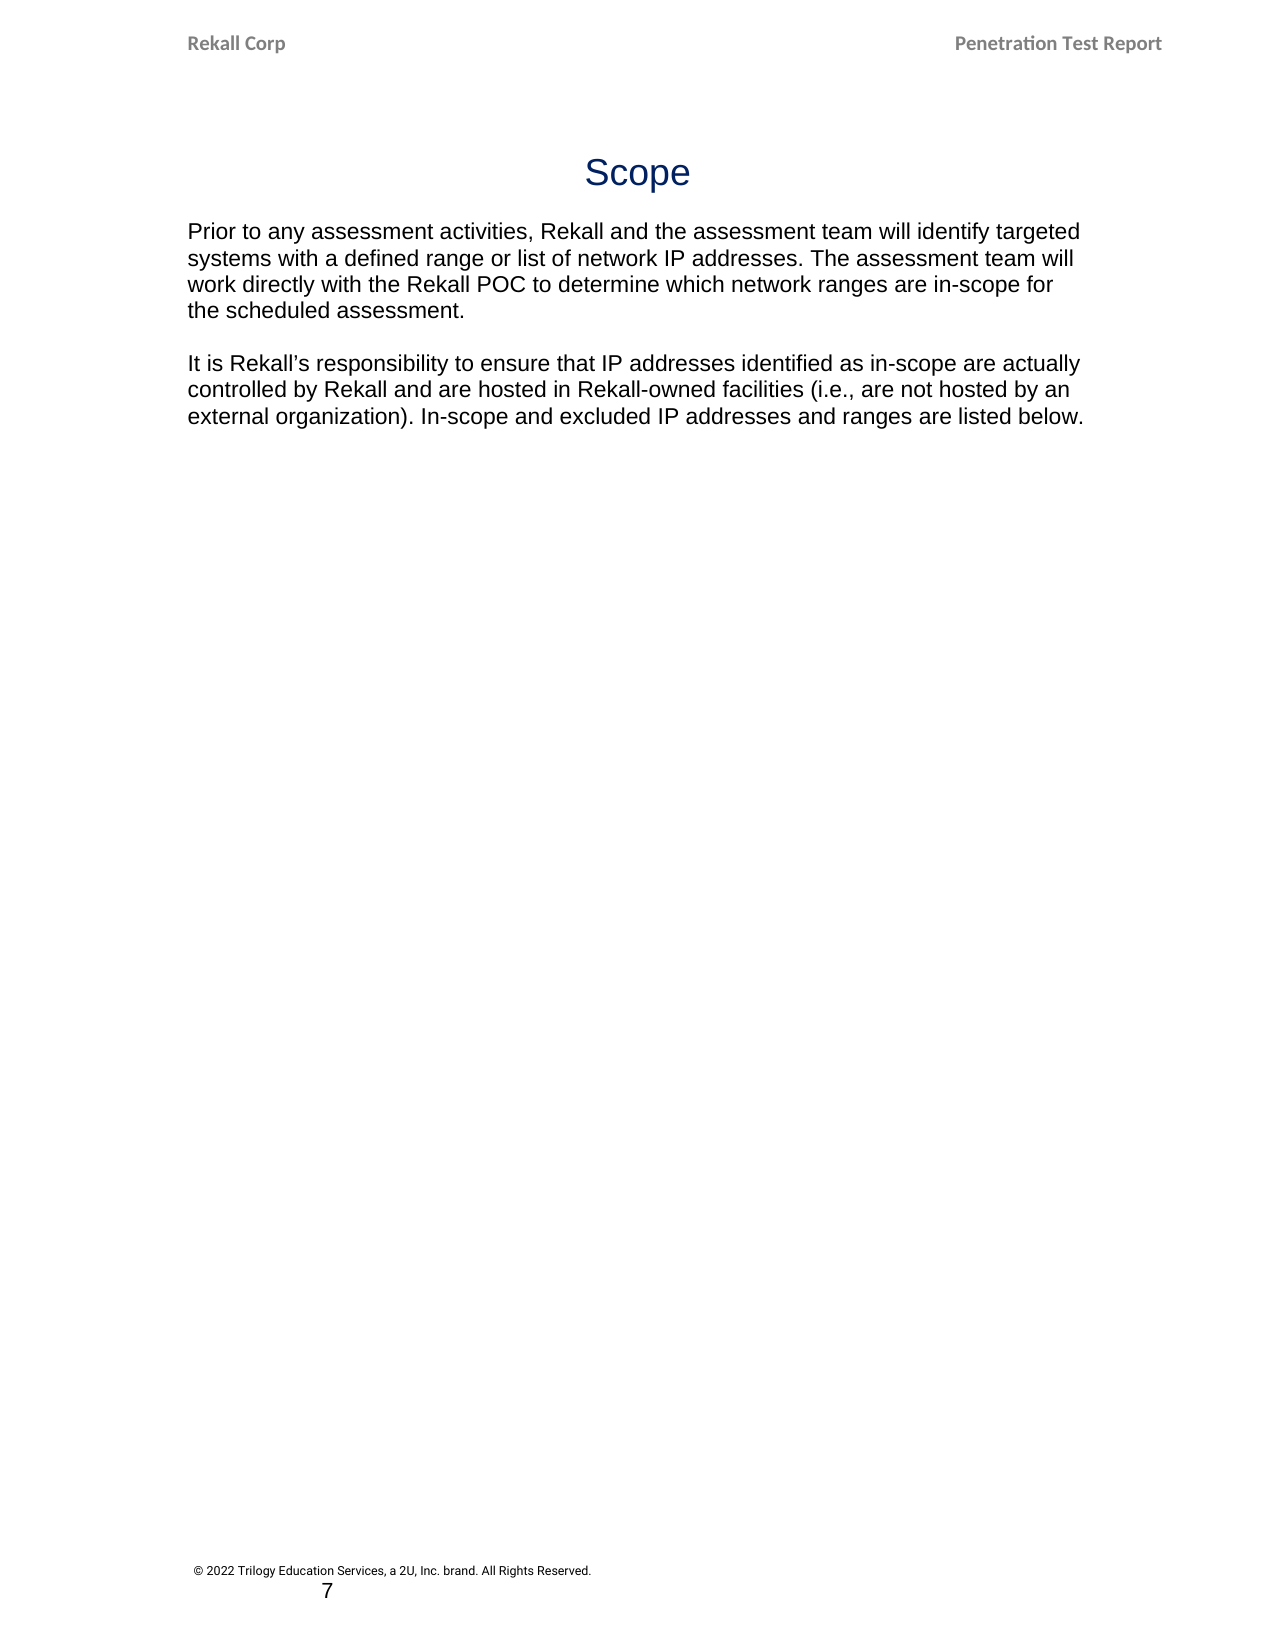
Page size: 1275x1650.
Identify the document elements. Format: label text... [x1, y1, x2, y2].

text It is Rekall’s responsibility to ensure that IP addresses identified as in-scope are actually controlled by Rekall and are hosted in Rekall-owned facilities (i.e., are not hosted by an external organization). In-scope and excluded IP addresses and ranges are listed below. [187, 350, 1087, 429]
text Prior to any assessment activities, Rekall and the assessment team will identify targeted systems with a defined range or list of network IP addresses. The assessment team will work directly with the Rekall POC to determine which network ranges are in-scope for the scheduled assessment. [187, 218, 1087, 324]
subtitle Scope [187, 150, 1087, 193]
